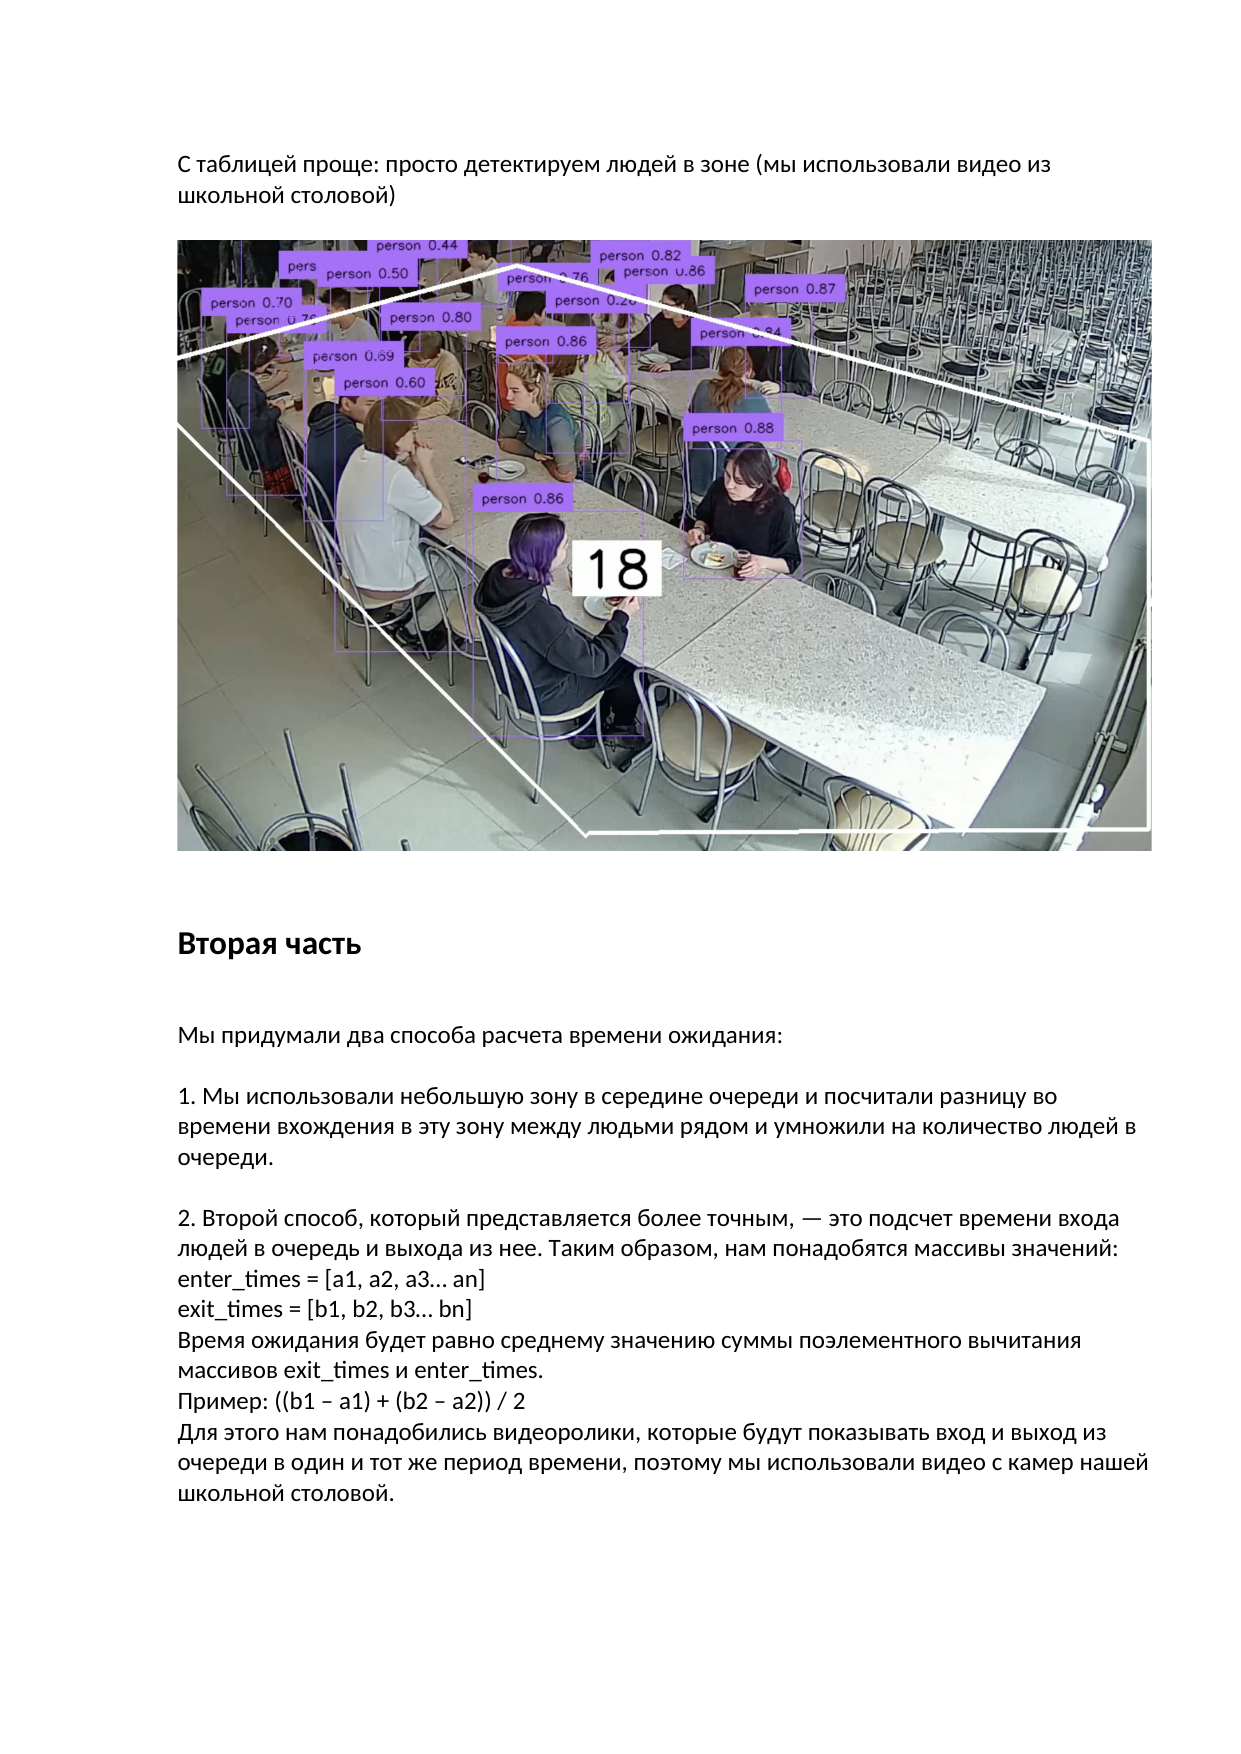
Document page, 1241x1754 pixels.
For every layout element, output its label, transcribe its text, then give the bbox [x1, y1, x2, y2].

text enter_times = [a1, a2, a3… an] [177, 1263, 1152, 1294]
text Время ожидания будет равно среднему значению суммы поэлементного вычитания массивов exit_times и enter_times. [177, 1324, 1152, 1385]
text 1. Мы использовали небольшую зону в середине очереди и посчитали разницу во времени вхождения в эту зону между людьми рядом и умножили на количество людей в очереди. [177, 1080, 1152, 1172]
text exit_times = [b1, b2, b3… bn] [177, 1294, 1152, 1324]
text Пример: ((b1 – a1) + (b2 – a2)) / 2 [177, 1385, 1152, 1416]
text Для этого нам понадобились видеоролики, которые будут показывать вход и выход из очереди в один и тот же период времени, поэтому мы использовали видео с камер нашей школьной столовой. [177, 1416, 1152, 1507]
text Мы придумали два способа расчета времени ожидания: [177, 1019, 1152, 1049]
picture [177, 240, 1152, 851]
text 2. Второй способ, который представляется более точным, — это подсчет времени входа людей в очередь и выхода из нее. Таким образом, нам понадобятся массивы значений: [177, 1202, 1152, 1263]
text С таблицей проще: просто детектируем людей в зоне (мы использовали видео из школьной столовой) [177, 149, 1152, 210]
text Вторая часть [177, 906, 1152, 963]
